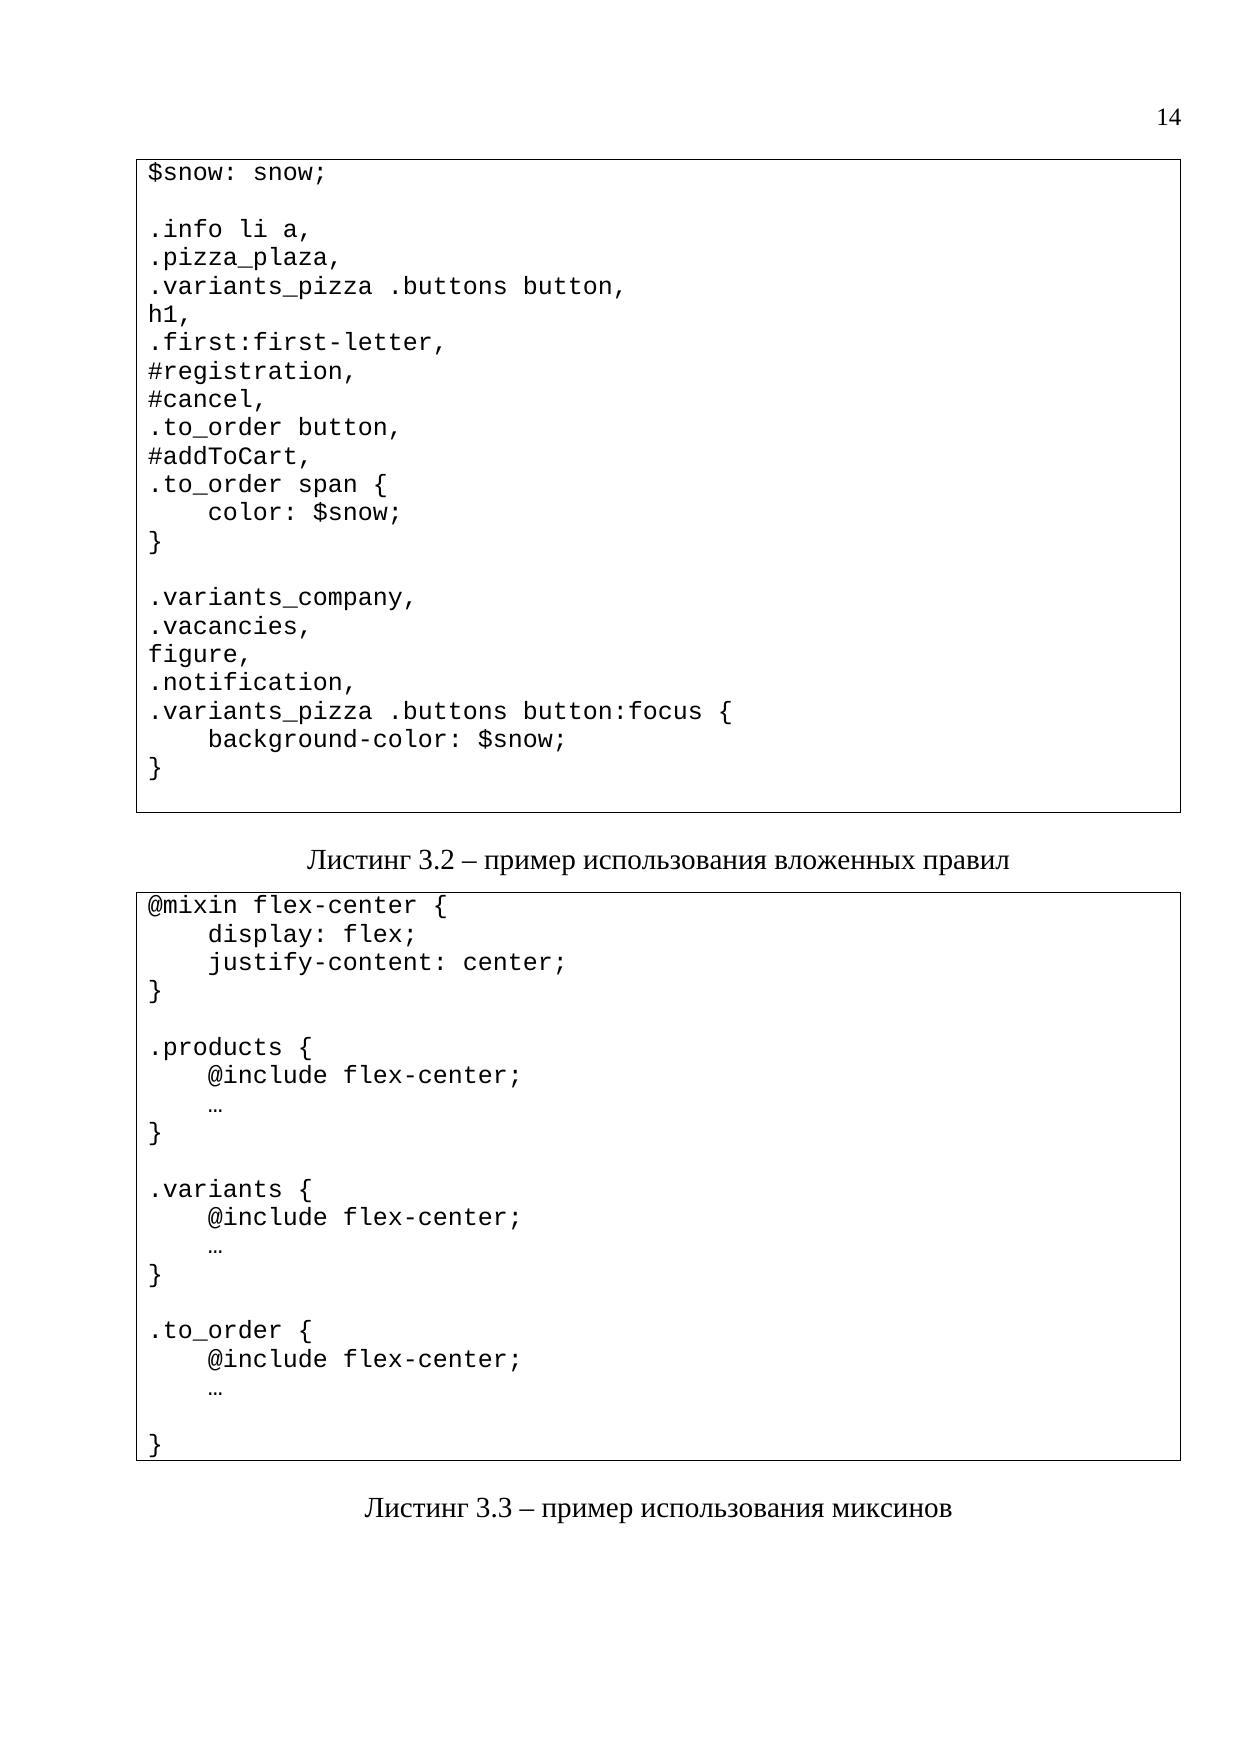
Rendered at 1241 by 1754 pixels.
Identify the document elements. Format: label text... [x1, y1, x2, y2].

text Листинг 3.3 – пример использования миксинов [136, 1490, 1181, 1523]
text Листинг 3.2 – пример использования вложенных правил [136, 842, 1181, 875]
table_header @mixin flex-center { display: flex; justify-content: center; } .products { @include flex-center; … } .variants { @include flex-center; … } .to_order { @include flex-center; … } [137, 893, 1180, 1460]
table_header $snow: snow; .info li a, .pizza_plaza, .variants_pizza .buttons button, h1, .first:first-letter, #registration, #cancel, .to_order button, #addToCart, .to_order span { color: $snow; } .variants_company, .vacancies, figure, .notification, .variants_pizza .buttons button:focus { background-color: $snow; } [137, 160, 1180, 812]
